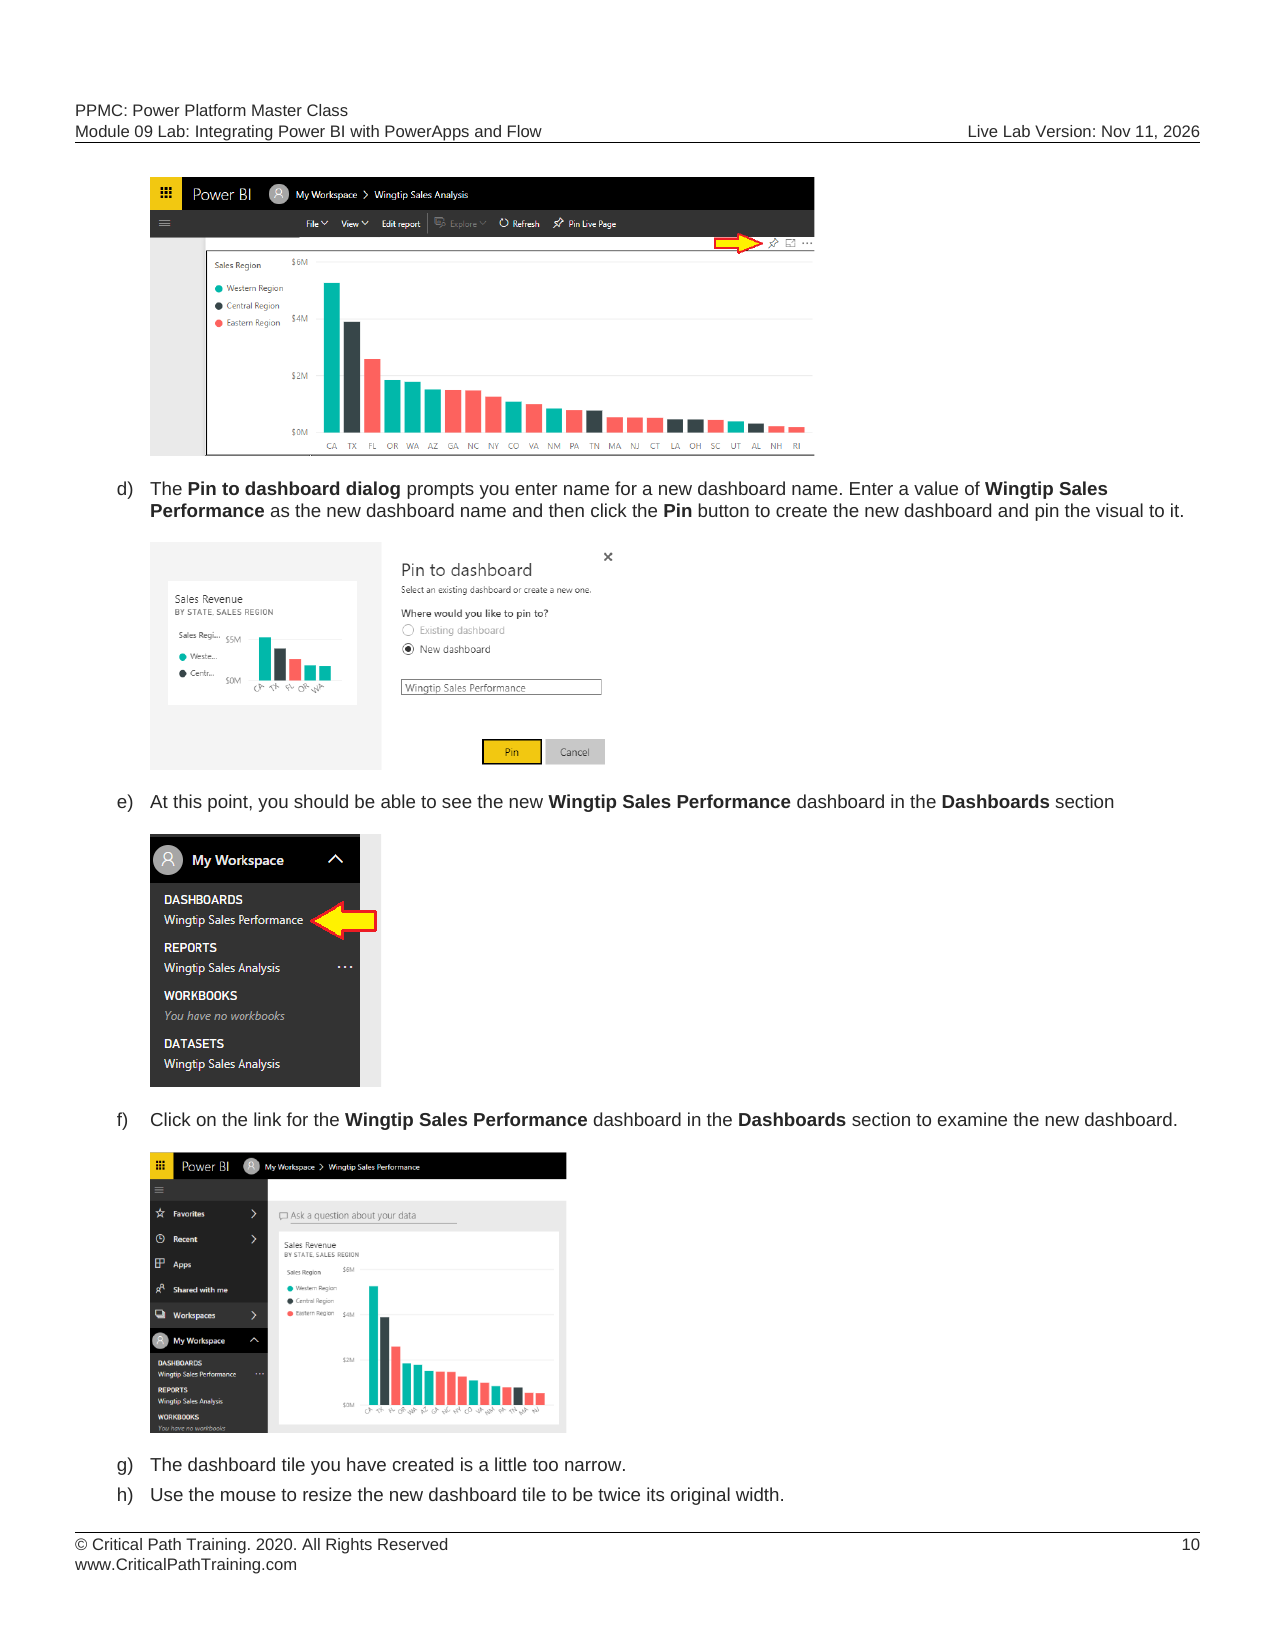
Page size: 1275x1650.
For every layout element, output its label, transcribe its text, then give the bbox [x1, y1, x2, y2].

text The Pin to dashboard dialog prompts you enter name for a new dashboard name. Enter a value of Wingtip Sales Performance as the new dashboard name and then click the Pin button to create the new dashboard and pin the visual to it. [117, 478, 1200, 521]
picture [150, 542, 620, 770]
picture [150, 177, 815, 456]
text Use the mouse to resize the new dashboard tile to be twice its original width. [117, 1484, 1200, 1506]
text Click on the link for the Wingtip Sales Performance dashboard in the Dashboards section to examine the new dashboard. [117, 1108, 1200, 1130]
picture [150, 1152, 567, 1433]
text The dashboard tile you have created is a little too narrow. [117, 1454, 1200, 1476]
picture [150, 834, 382, 1087]
text At this point, you should be able to see the new Wingtip Sales Performance dashboard in the Dashboards section [117, 791, 1200, 813]
